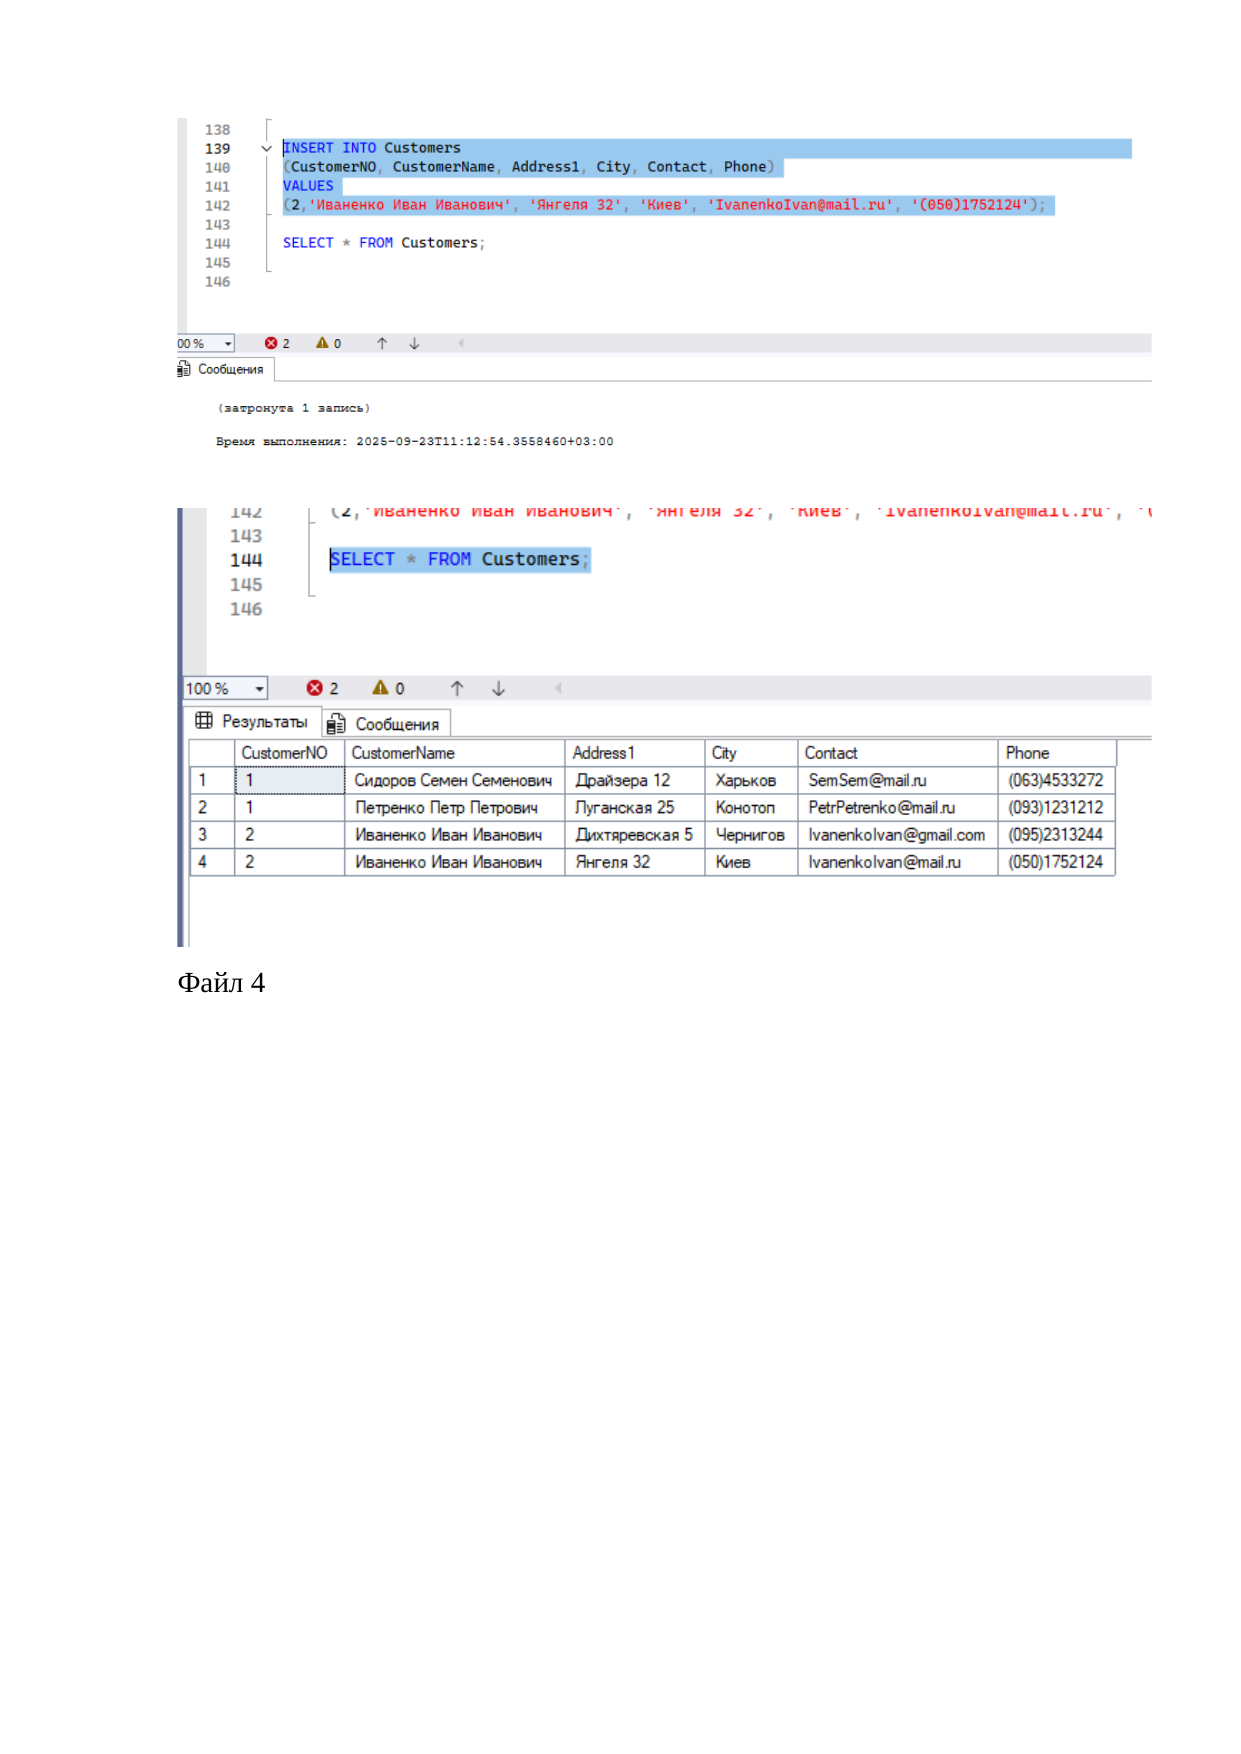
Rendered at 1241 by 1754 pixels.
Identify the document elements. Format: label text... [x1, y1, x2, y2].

picture [177, 118, 1152, 491]
picture [177, 508, 1152, 947]
text Файл 4 [177, 965, 1152, 998]
